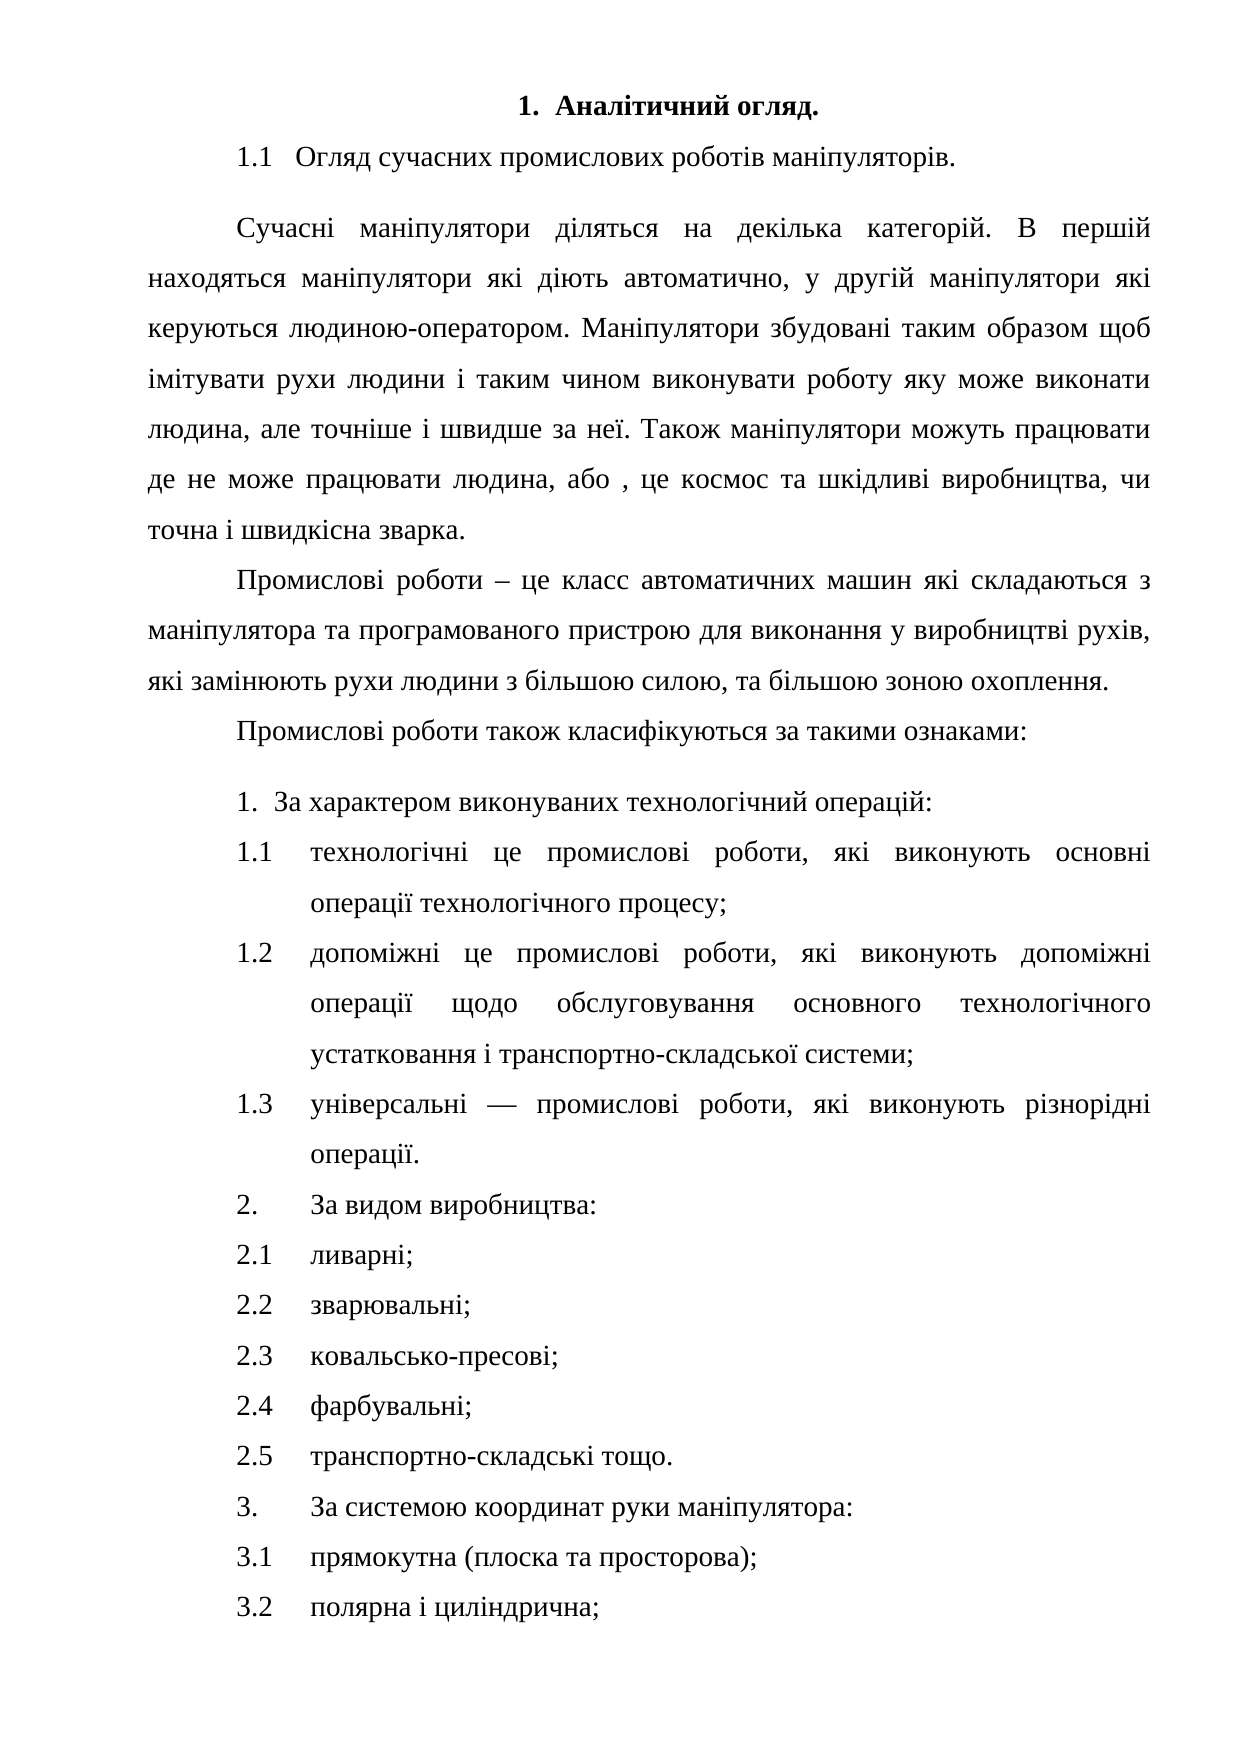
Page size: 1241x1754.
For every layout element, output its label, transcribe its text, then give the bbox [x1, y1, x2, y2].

list Аналітичний огляд. [185, 88, 1152, 122]
list транспортно-складські тощо. [236, 1438, 1152, 1472]
list За характером виконуваних технологічний операцій: [236, 784, 1152, 818]
list технологічні це промислові роботи, які виконують основні операції технологічного процесу; [236, 834, 1152, 918]
list універсальні — промислові роботи, які виконують різнорідні операції. [236, 1086, 1152, 1170]
list допоміжні це промислові роботи, які виконують допоміжні операції щодо обслуговування основного технологічного устатковання і транспортно-складської системи; [236, 935, 1152, 1069]
list ковальсько-пресові; [236, 1338, 1152, 1371]
list полярна і циліндрична; [236, 1589, 1152, 1623]
list фарбувальні; [236, 1388, 1152, 1422]
list прямокутна (плоска та просторова); [236, 1539, 1152, 1572]
list За видом виробництва: [236, 1187, 1152, 1220]
list Огляд сучасних промислових роботів маніпуляторів. [221, 139, 1152, 172]
text Промислові роботи – це класс автоматичних машин які складаються з маніпулятора та програмованого пристрою для виконання у виробництві рухів, які замінюють рухи людини з більшою силою, та більшою зоною охоплення. [148, 562, 1152, 696]
text Промислові роботи також класифікуються за такими ознаками: [148, 713, 1152, 747]
text Сучасні маніпулятори діляться на декілька категорій. В першій находяться маніпулятори які діють автоматично, у другій маніпулятори які керуються людиною-оператором. Маніпулятори збудовані таким образом щоб імітувати рухи людини і таким чином виконувати роботу яку може виконати людина, але точніше і швидше за неї. Також маніпулятори можуть працювати де не може працювати людина, або , це космос та шкідливі виробництва, чи точна і швидкісна зварка. [148, 210, 1152, 545]
list зварювальні; [236, 1287, 1152, 1321]
list ливарні; [236, 1237, 1152, 1271]
list За системою координат руки маніпулятора: [236, 1489, 1152, 1522]
